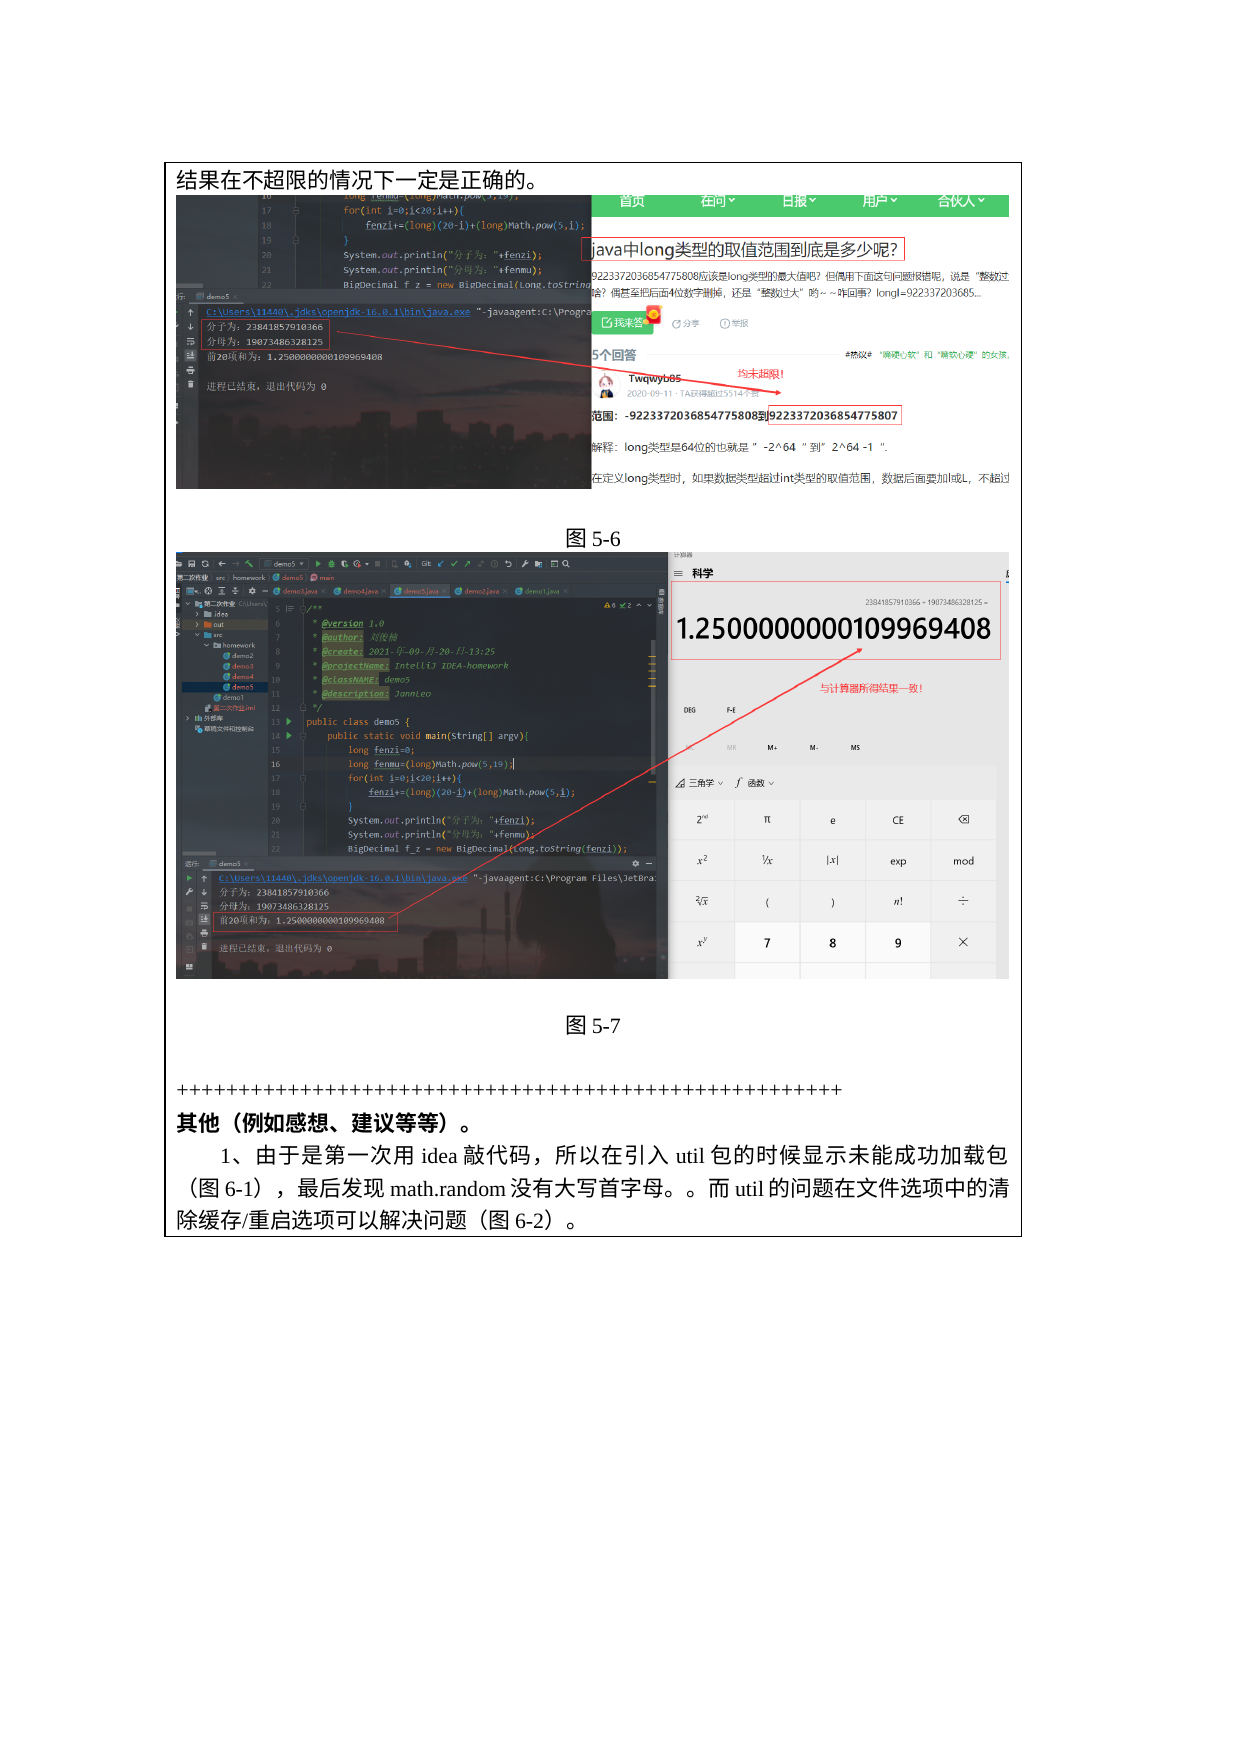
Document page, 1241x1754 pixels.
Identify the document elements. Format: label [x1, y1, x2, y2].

picture [176, 552, 1009, 979]
table_header [166, 163, 1021, 1236]
picture [176, 195, 1009, 489]
